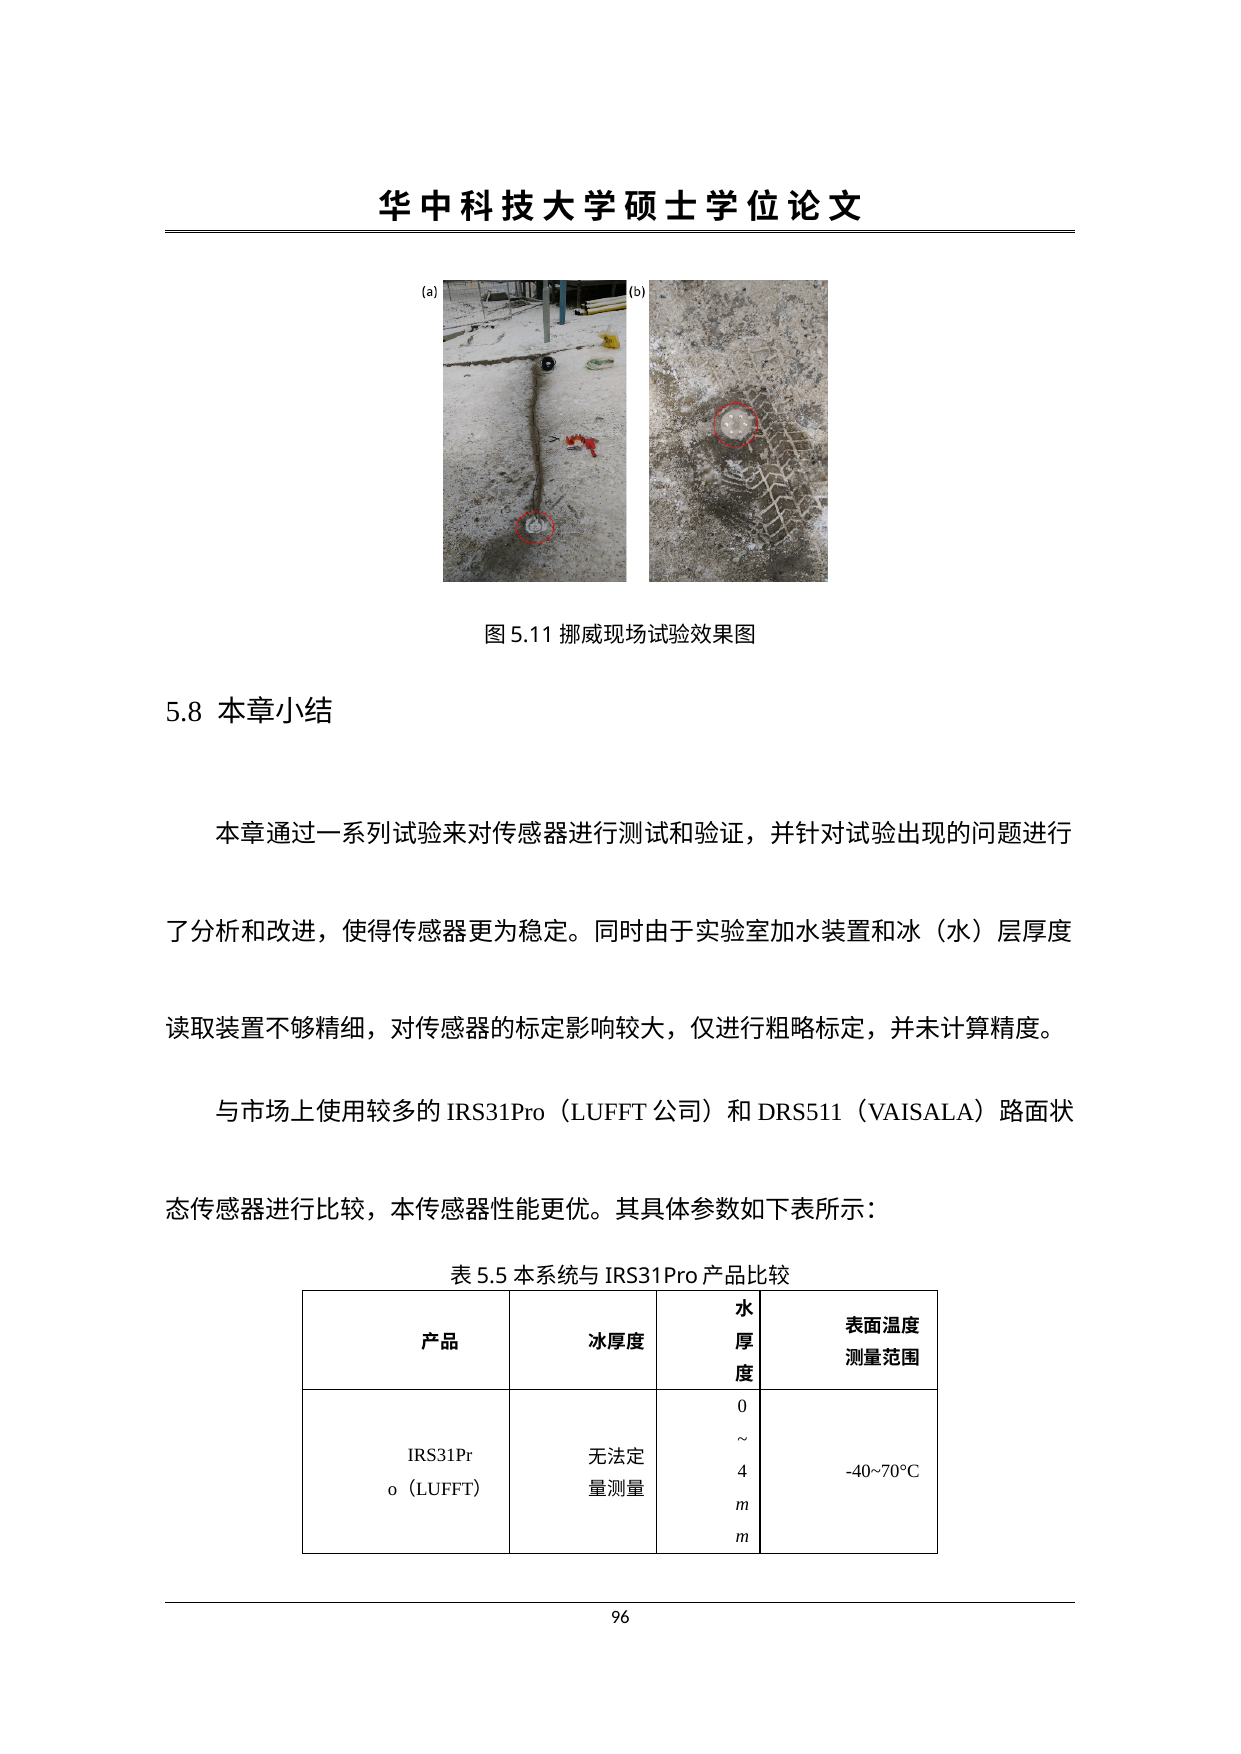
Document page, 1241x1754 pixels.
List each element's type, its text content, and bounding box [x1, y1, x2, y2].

text 与市场上使用较多的IRS31Pro（LUFFT公司）和DRS511（VAISALA）路面状态传感器进行比较，本传感器性能更优。其具体参数如下表所示： [165, 1077, 1075, 1240]
text 图5.11 挪威现场试验效果图 [165, 617, 1075, 649]
table_header 冰厚度 [510, 1291, 656, 1389]
table_header 表面温度测量范围 [761, 1291, 937, 1389]
table_header 产品 [303, 1291, 509, 1389]
list 本章小结 [165, 676, 1075, 741]
table_header 水厚度 [657, 1291, 759, 1389]
table_cell -40~70°C [761, 1390, 937, 1552]
table_cell IRS31Pro（LUFFT） [303, 1390, 509, 1552]
text 本章通过一系列试验来对传感器进行测试和验证，并针对试验出现的问题进行了分析和改进，使得传感器更为稳定。同时由于实验室加水装置和冰（水）层厚度读取装置不够精细，对传感器的标定影响较大，仅进行粗略标定，并未计算精度。 [165, 799, 1075, 1059]
text 表5.5 本系统与IRS31Pro产品比较 [165, 1258, 1075, 1290]
picture [412, 277, 828, 582]
table_cell 无法定量测量 [510, 1390, 656, 1552]
table_cell 0~4mm [657, 1390, 759, 1552]
